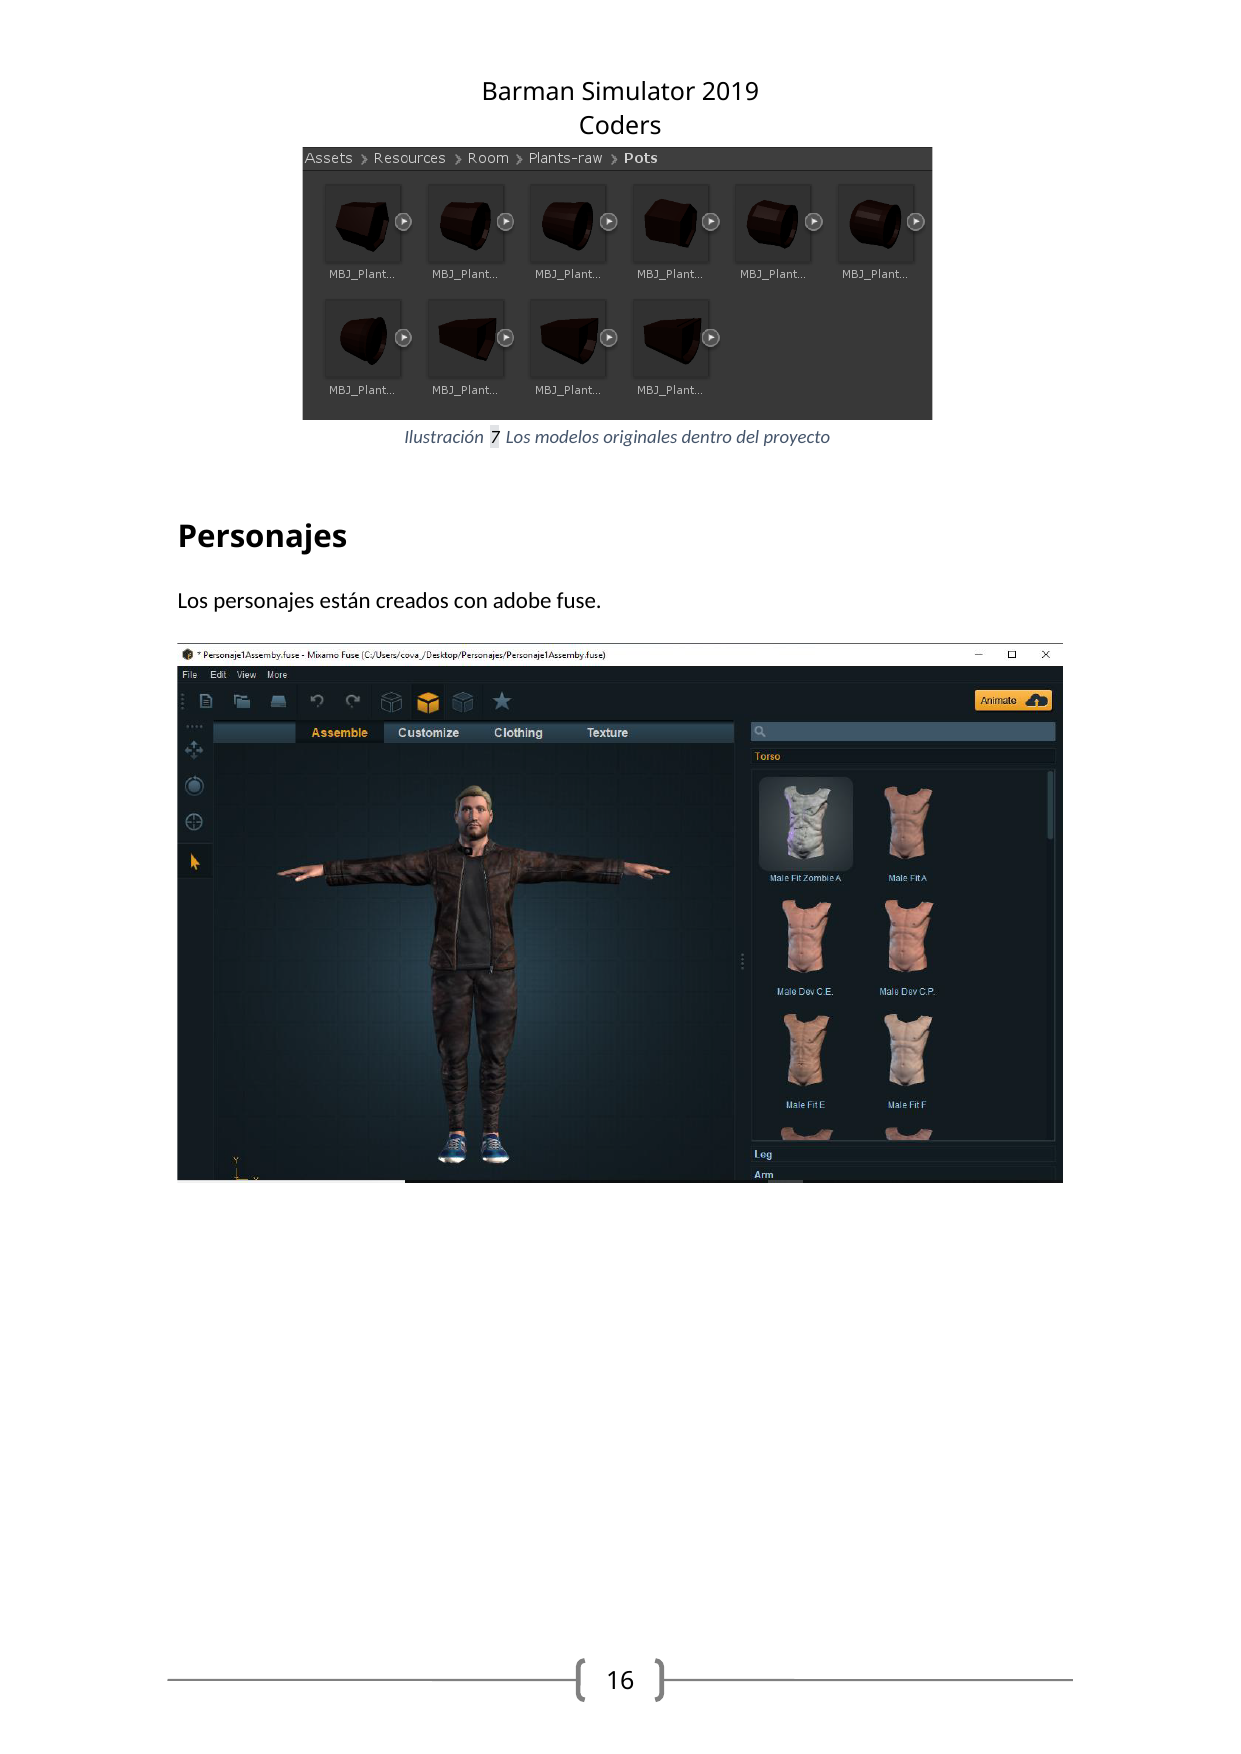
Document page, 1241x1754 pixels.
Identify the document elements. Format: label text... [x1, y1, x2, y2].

text Ilustración 7 Los modelos originales dentro del proyecto [499, 425, 1063, 448]
text Ilustración 7 Los modelos originales dentro del proyecto [177, 425, 490, 448]
subtitle Los personajes están creados con adobe fuse. [177, 586, 1063, 614]
picture [302, 147, 933, 420]
subtitle Personajes [177, 514, 1063, 557]
